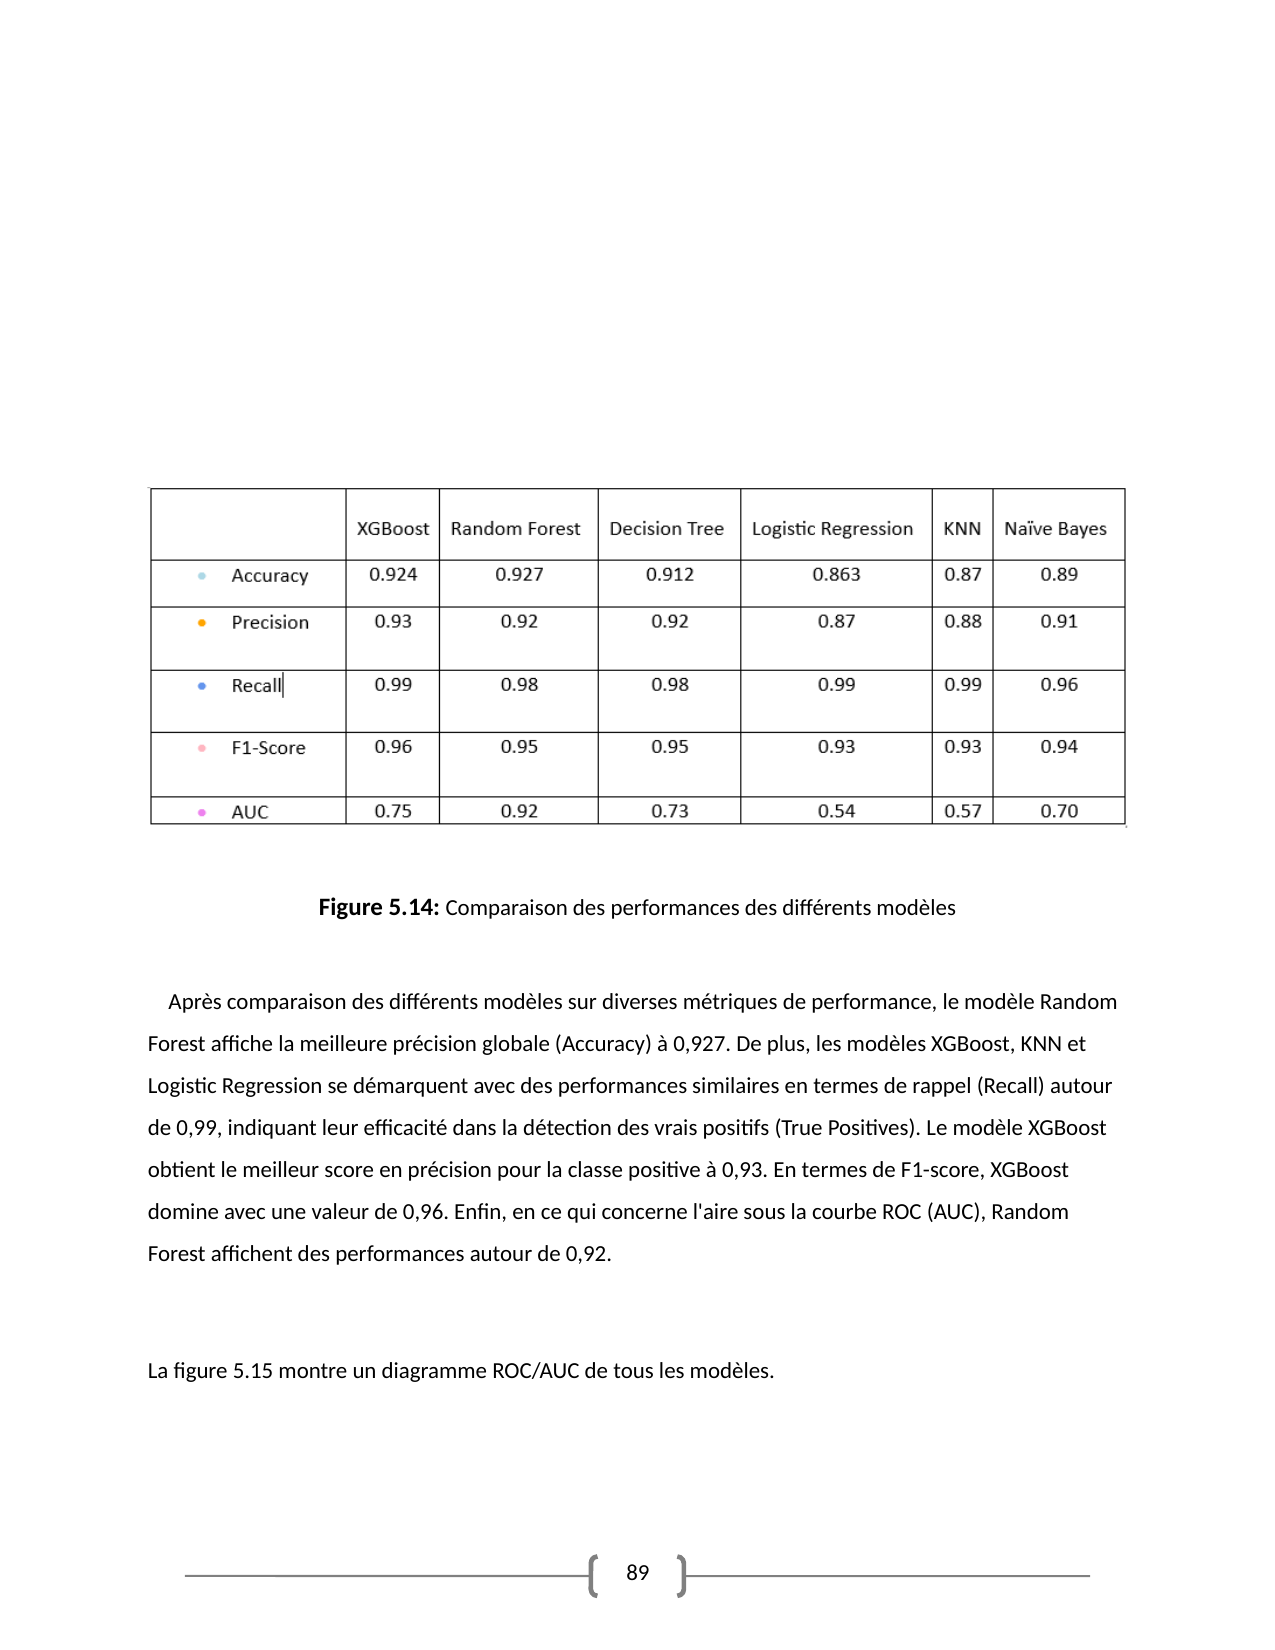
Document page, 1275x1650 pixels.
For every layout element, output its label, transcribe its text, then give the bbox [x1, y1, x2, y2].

text Après comparaison des différents modèles sur diverses métriques de performance, le modèle Random Forest affiche la meilleure précision globale (Accuracy) à 0,927. De plus, les modèles XGBoost, KNN et Logistic Regression se démarquent avec des performances similaires en termes de rappel (Recall) autour de 0,99, indiquant leur efficacité dans la détection des vrais positifs (True Positives). Le modèle XGBoost obtient le meilleur score en précision pour la classe positive à 0,93. En termes de F1-score, XGBoost domine avec une valeur de 0,96. Enfin, en ce qui concerne l'aire sous la courbe ROC (AUC), Random Forest affichent des performances autour de 0,92. [148, 987, 1127, 1267]
text La figure 5.15 montre un diagramme ROC/AUC de tous les modèles. [148, 1357, 1127, 1384]
picture [147, 487, 1128, 828]
text Figure 5.14: Comparaison des performances des différents modèles [148, 891, 1127, 921]
